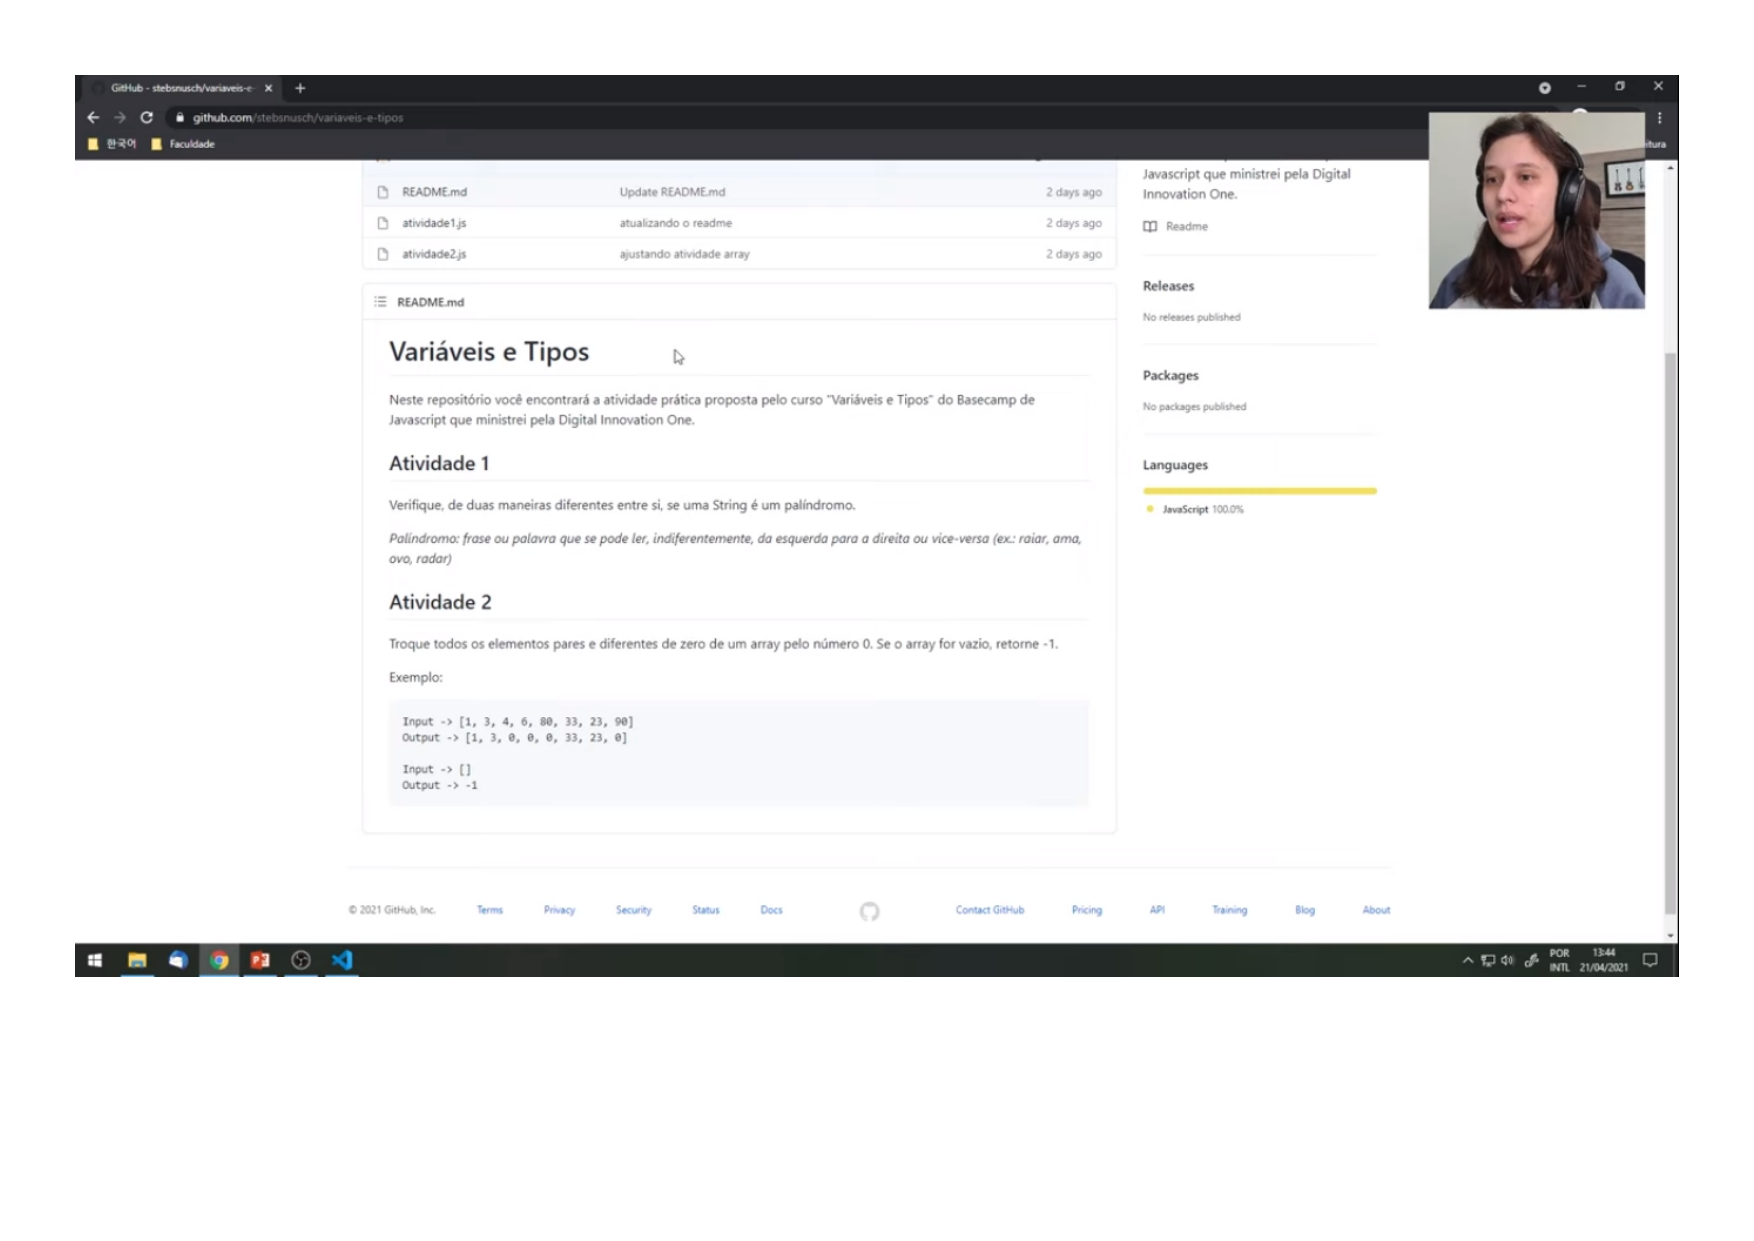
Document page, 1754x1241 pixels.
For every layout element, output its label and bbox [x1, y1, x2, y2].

picture [75, 75, 1679, 977]
